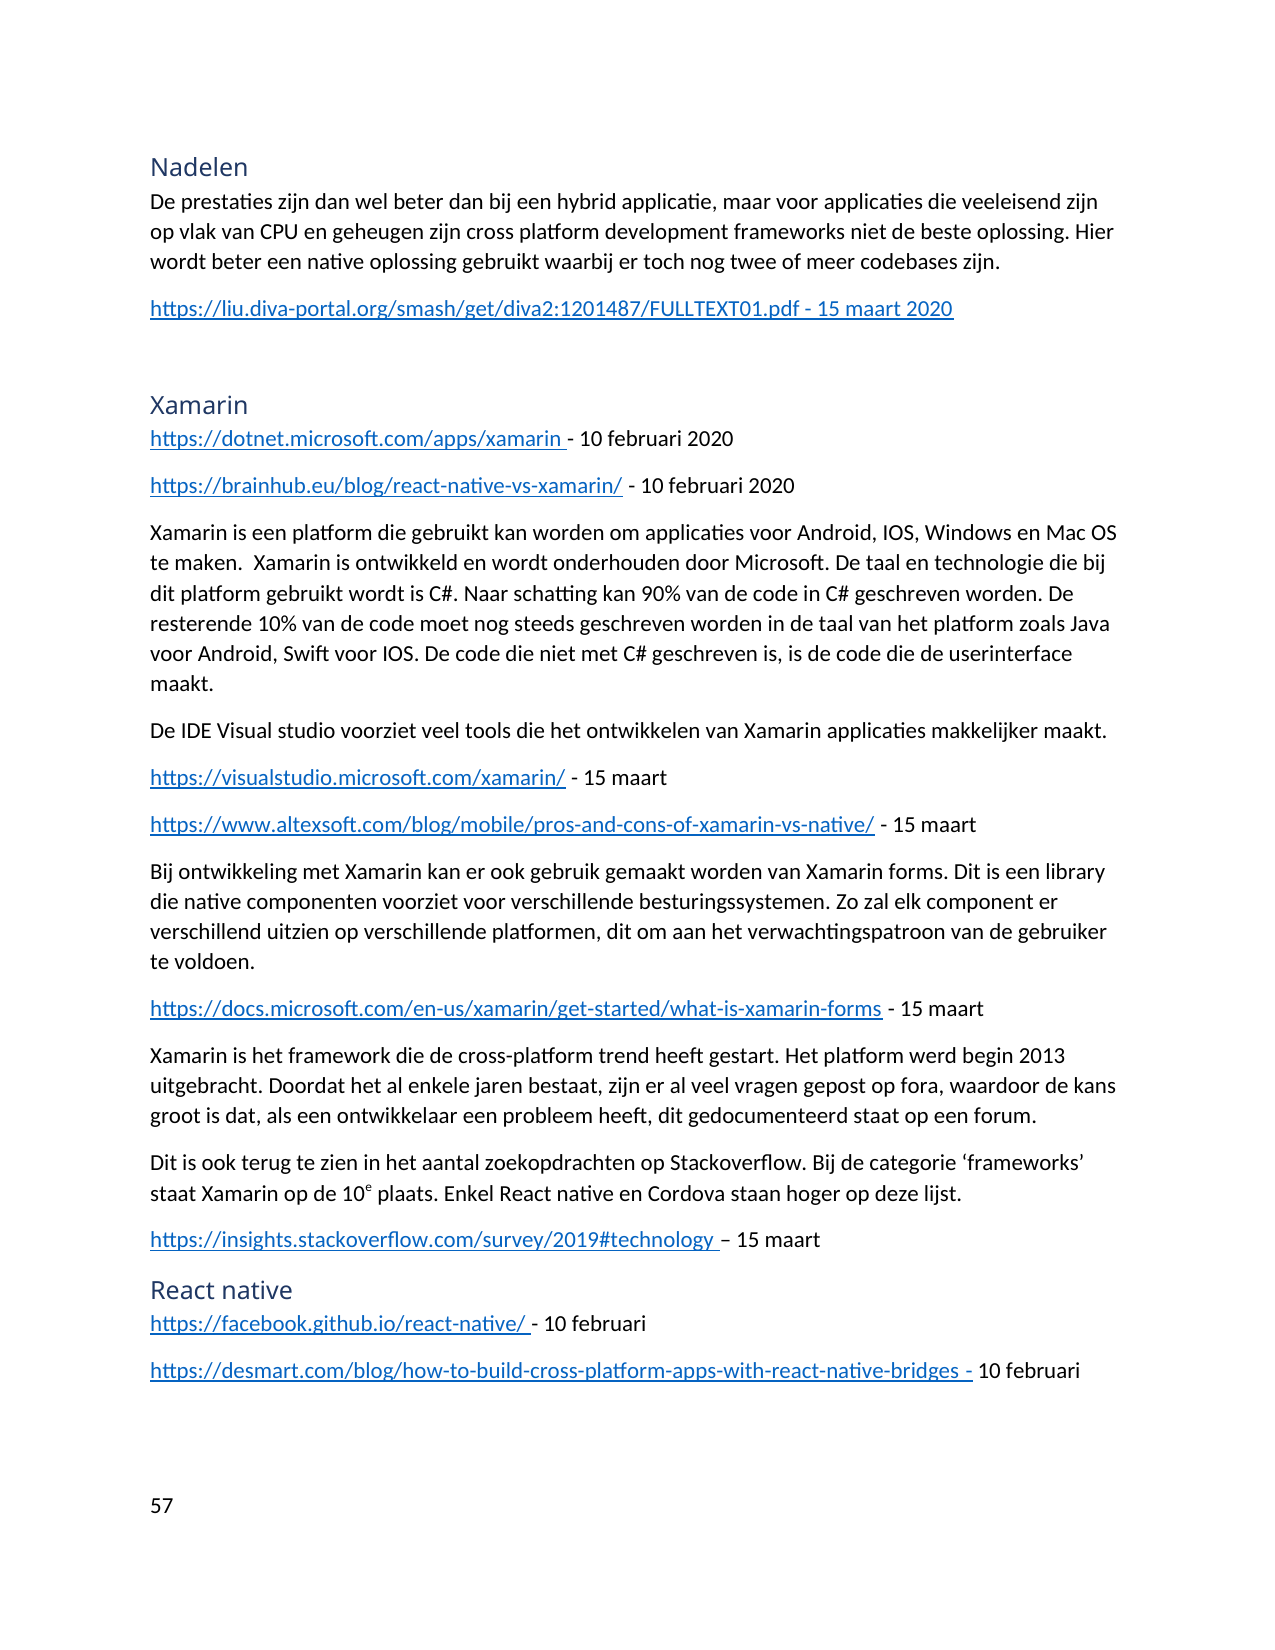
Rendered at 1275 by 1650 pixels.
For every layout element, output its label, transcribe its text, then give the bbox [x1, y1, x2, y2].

text Xamarin is een platform die gebruikt kan worden om applicaties voor Android, IOS, Windows en Mac OS te maken. Xamarin is ontwikkeld en wordt onderhouden door Microsoft. De taal en technologie die bij dit platform gebruikt wordt is C#. Naar schatting kan 90% van de code in C# geschreven worden. De resterende 10% van de code moet nog steeds geschreven worden in de taal van het platform zoals Java voor Android, Swift voor IOS. De code die niet met C# geschreven is, is de code die de userinterface maakt. [150, 518, 1125, 697]
text Dit is ook terug te zien in het aantal zoekopdrachten op Stackoverflow. Bij de categorie ‘frameworks’ staat Xamarin op de 10e plaats. Enkel React native en Cordova staan hoger op deze lijst. [150, 1148, 1125, 1207]
text https://docs.microsoft.com/en-us/xamarin/get-started/what-is-xamarin-forms - 15 maart [150, 994, 1125, 1022]
text https://desmart.com/blog/how-to-build-cross-platform-apps-with-react-native-bridges - 10 februari [150, 1356, 1125, 1384]
text Xamarin is het framework die de cross-platform trend heeft gestart. Het platform werd begin 2013 uitgebracht. Doordat het al enkele jaren bestaat, zijn er al veel vragen gepost op fora, waardoor de kans groot is dat, als een ontwikkelaar een probleem heeft, dit gedocumenteerd staat op een forum. [150, 1041, 1125, 1130]
text https://insights.stackoverflow.com/survey/2019#technology – 15 maart [150, 1226, 1125, 1254]
subtitle React native [150, 1272, 1125, 1307]
subtitle Nadelen [150, 150, 1125, 184]
subtitle Xamarin [150, 388, 1125, 422]
text https://brainhub.eu/blog/react-native-vs-xamarin/ - 10 februari 2020 [150, 471, 1125, 499]
text https://facebook.github.io/react-native/ - 10 februari [150, 1309, 1125, 1337]
text https://dotnet.microsoft.com/apps/xamarin - 10 februari 2020 [150, 424, 1125, 453]
text Bij ontwikkeling met Xamarin kan er ook gebruik gemaakt worden van Xamarin forms. Dit is een library die native componenten voorziet voor verschillende besturingssystemen. Zo zal elk component er verschillend uitzien op verschillende platformen, dit om aan het verwachtingspatroon van de gebruiker te voldoen. [150, 857, 1125, 976]
text De IDE Visual studio voorziet veel tools die het ontwikkelen van Xamarin applicaties makkelijker maakt. [150, 716, 1125, 744]
text https://www.altexsoft.com/blog/mobile/pros-and-cons-of-xamarin-vs-native/ - 15 maart [150, 810, 1125, 838]
text https://liu.diva-portal.org/smash/get/diva2:1201487/FULLTEXT01.pdf - 15 maart 2020 [150, 294, 1125, 322]
text https://visualstudio.microsoft.com/xamarin/ - 15 maart [150, 763, 1125, 791]
text De prestaties zijn dan wel beter dan bij een hybrid applicatie, maar voor applicaties die veeleisend zijn op vlak van CPU en geheugen zijn cross platform development frameworks niet de beste oplossing. Hier wordt beter een native oplossing gebruikt waarbij er toch nog twee of meer codebases zijn. [150, 187, 1125, 275]
